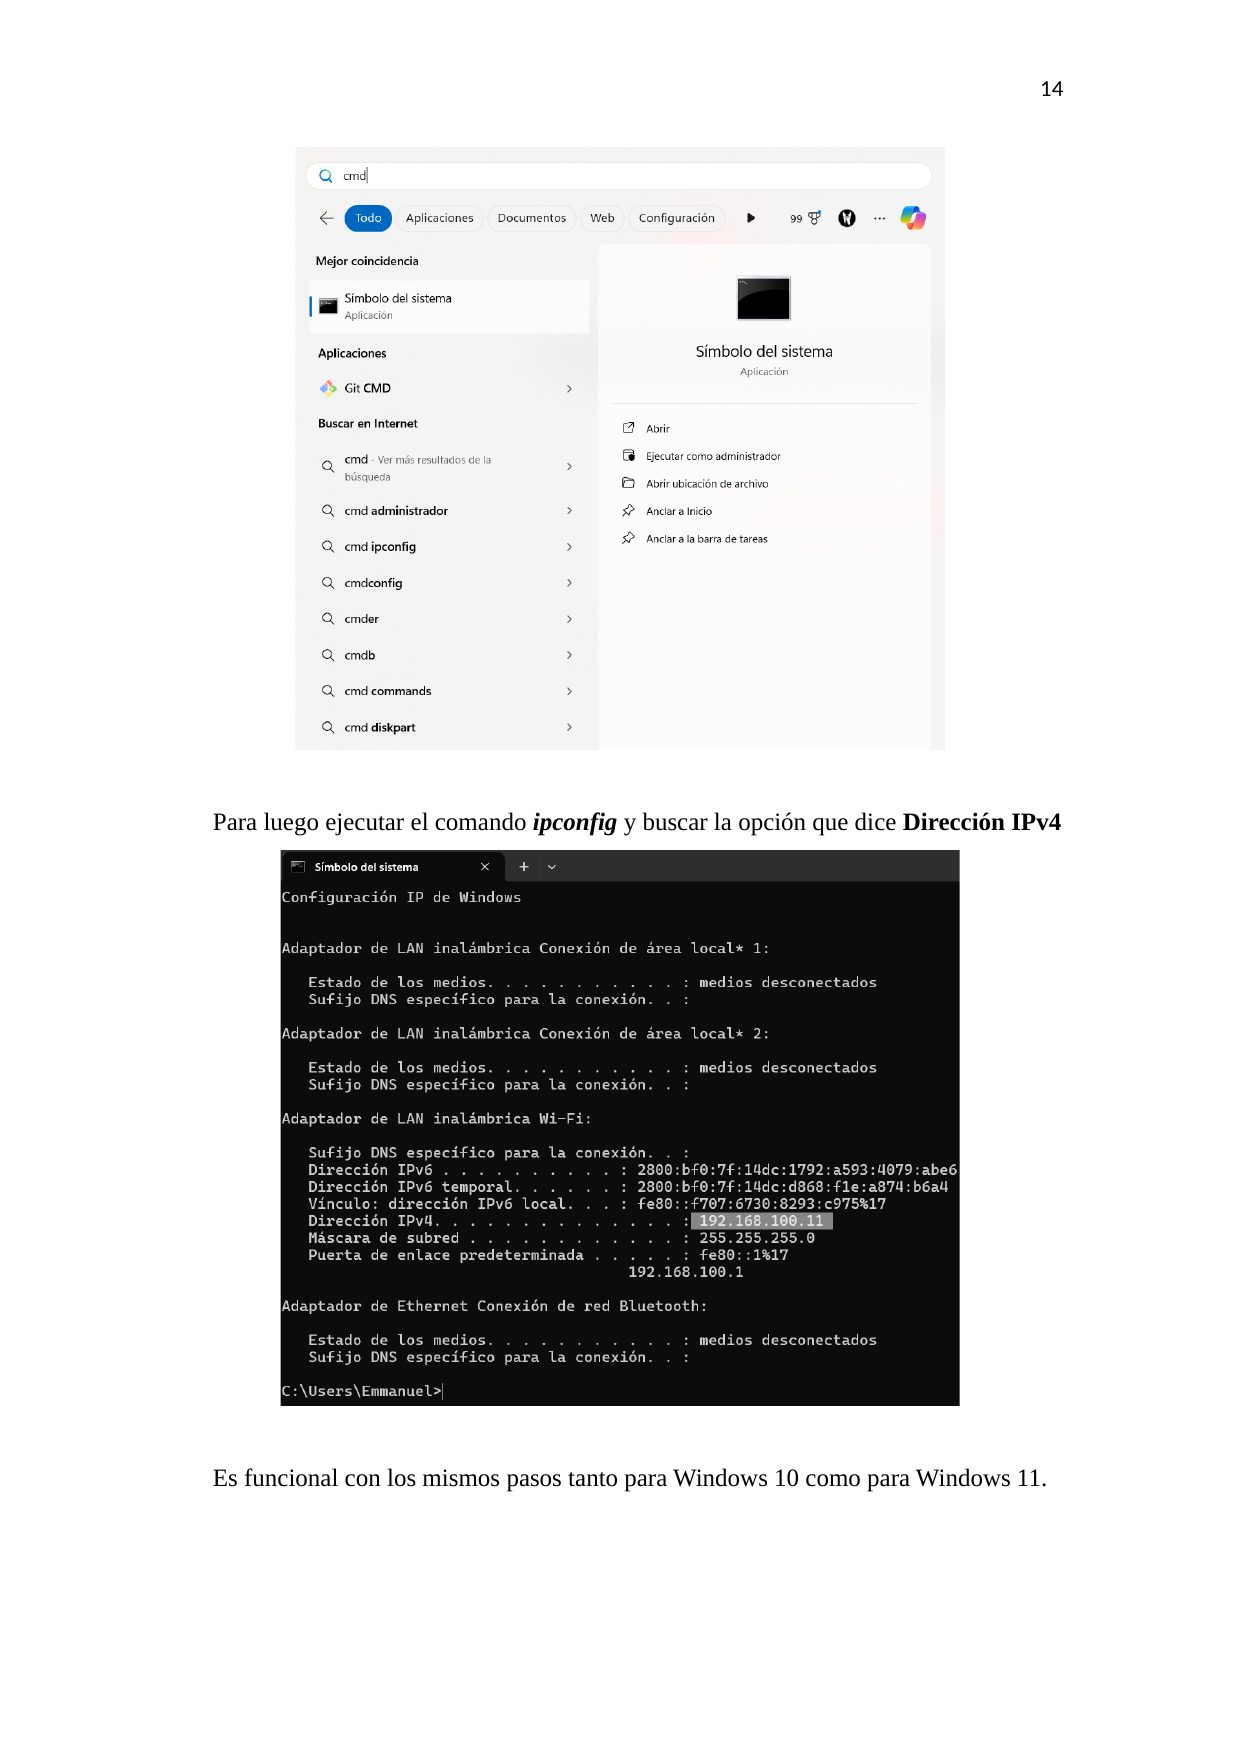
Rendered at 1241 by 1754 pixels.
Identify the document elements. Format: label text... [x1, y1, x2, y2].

text Es funcional con los mismos pasos tanto para Windows 10 como para Windows 11. [177, 1463, 1063, 1492]
picture [280, 850, 960, 1406]
text Para luego ejecutar el comando ipconfig y buscar la opción que dice Dirección IPv4 [177, 807, 1063, 836]
picture [295, 147, 945, 750]
